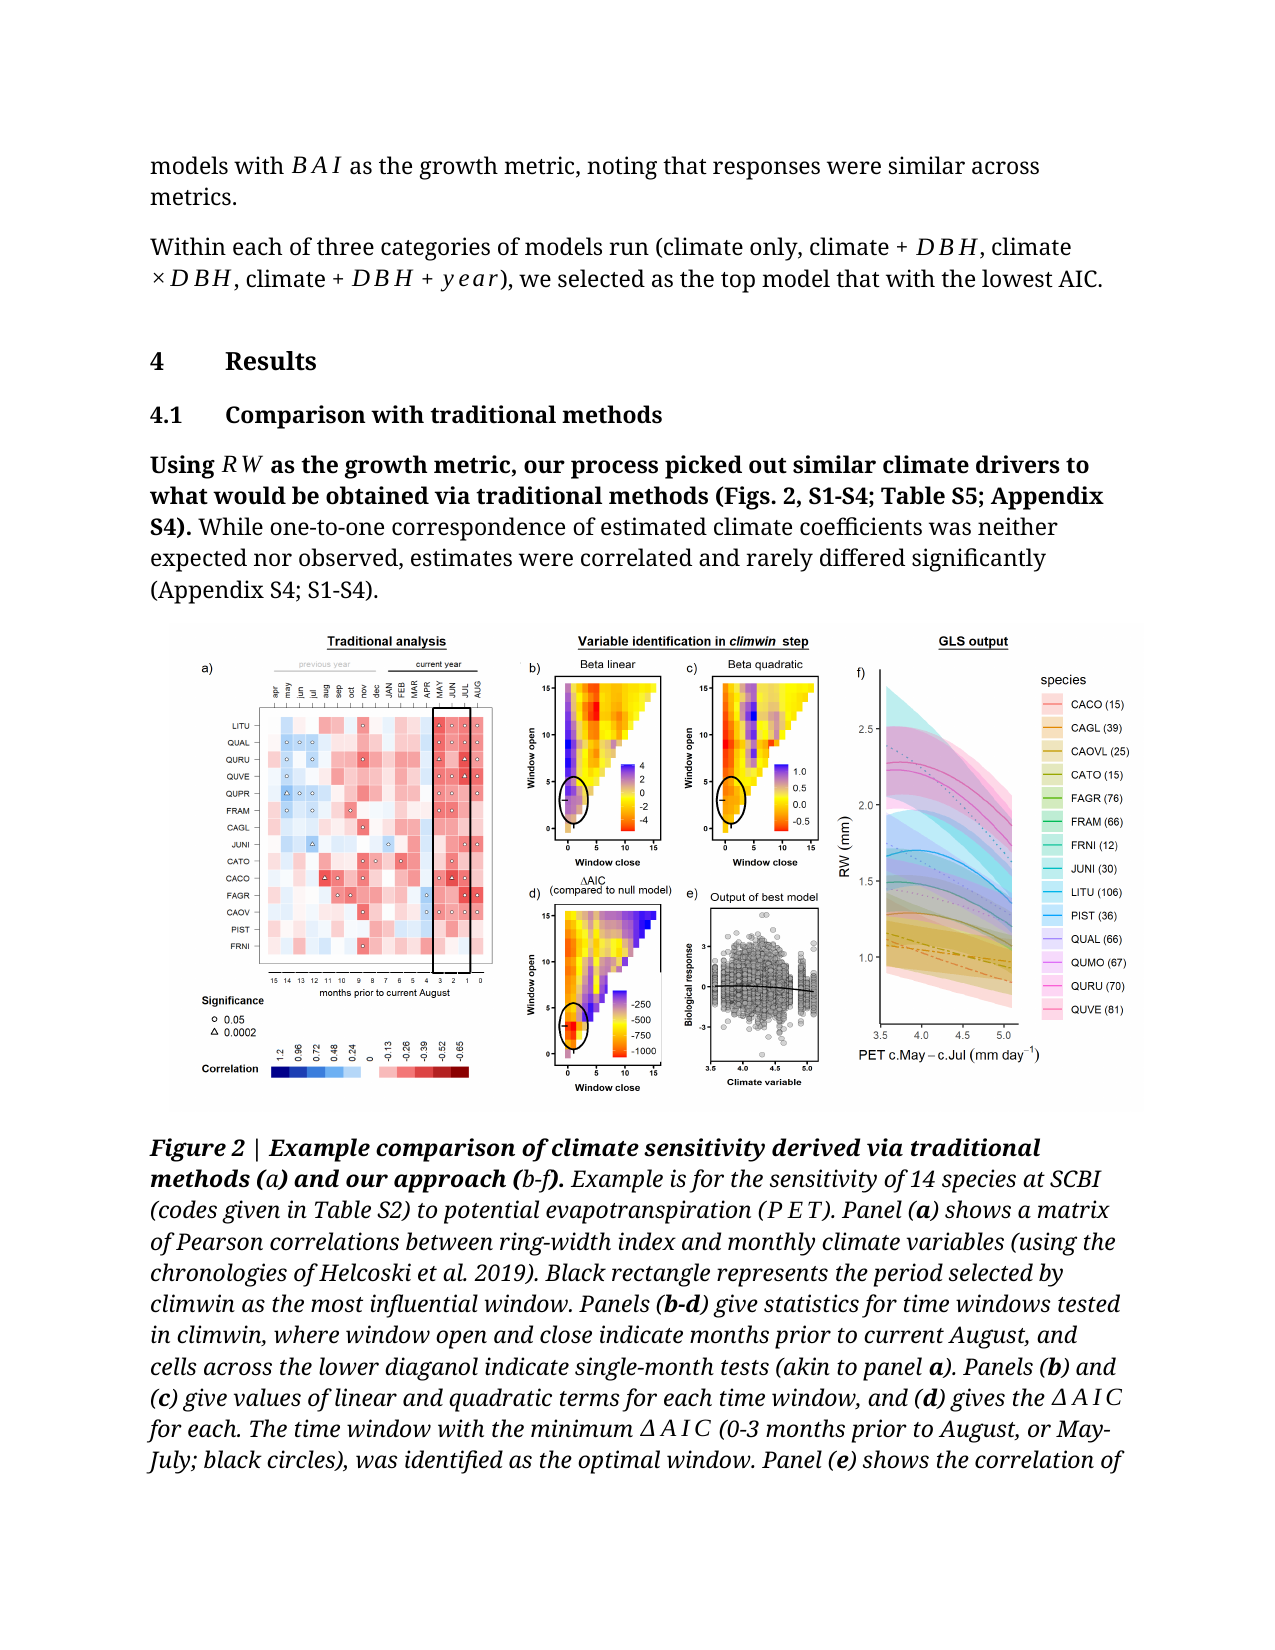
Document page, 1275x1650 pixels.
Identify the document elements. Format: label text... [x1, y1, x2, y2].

subtitle 4 Results [150, 344, 1125, 378]
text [150, 1132, 1125, 1476]
text Using as the growth metric, our process picked out similar climate drivers to what would be obtained via traditional methods (Figs. 2, S1-S4; Table S5; Appendix S4). While one-to-one correspondence of estimated climate coefficients was neither expected nor observed, estimates were correlated and rarely differed significantly (Appendix S4; S1-S4). [150, 449, 1125, 605]
subtitle 4.1 Comparison with traditional methods [150, 399, 1125, 430]
text Within each of three categories of models run (climate only, climate + , climate , climate + + ), we selected as the top model that with the lowest AIC. [150, 231, 1125, 294]
picture [168, 623, 1144, 1112]
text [150, 150, 1125, 212]
